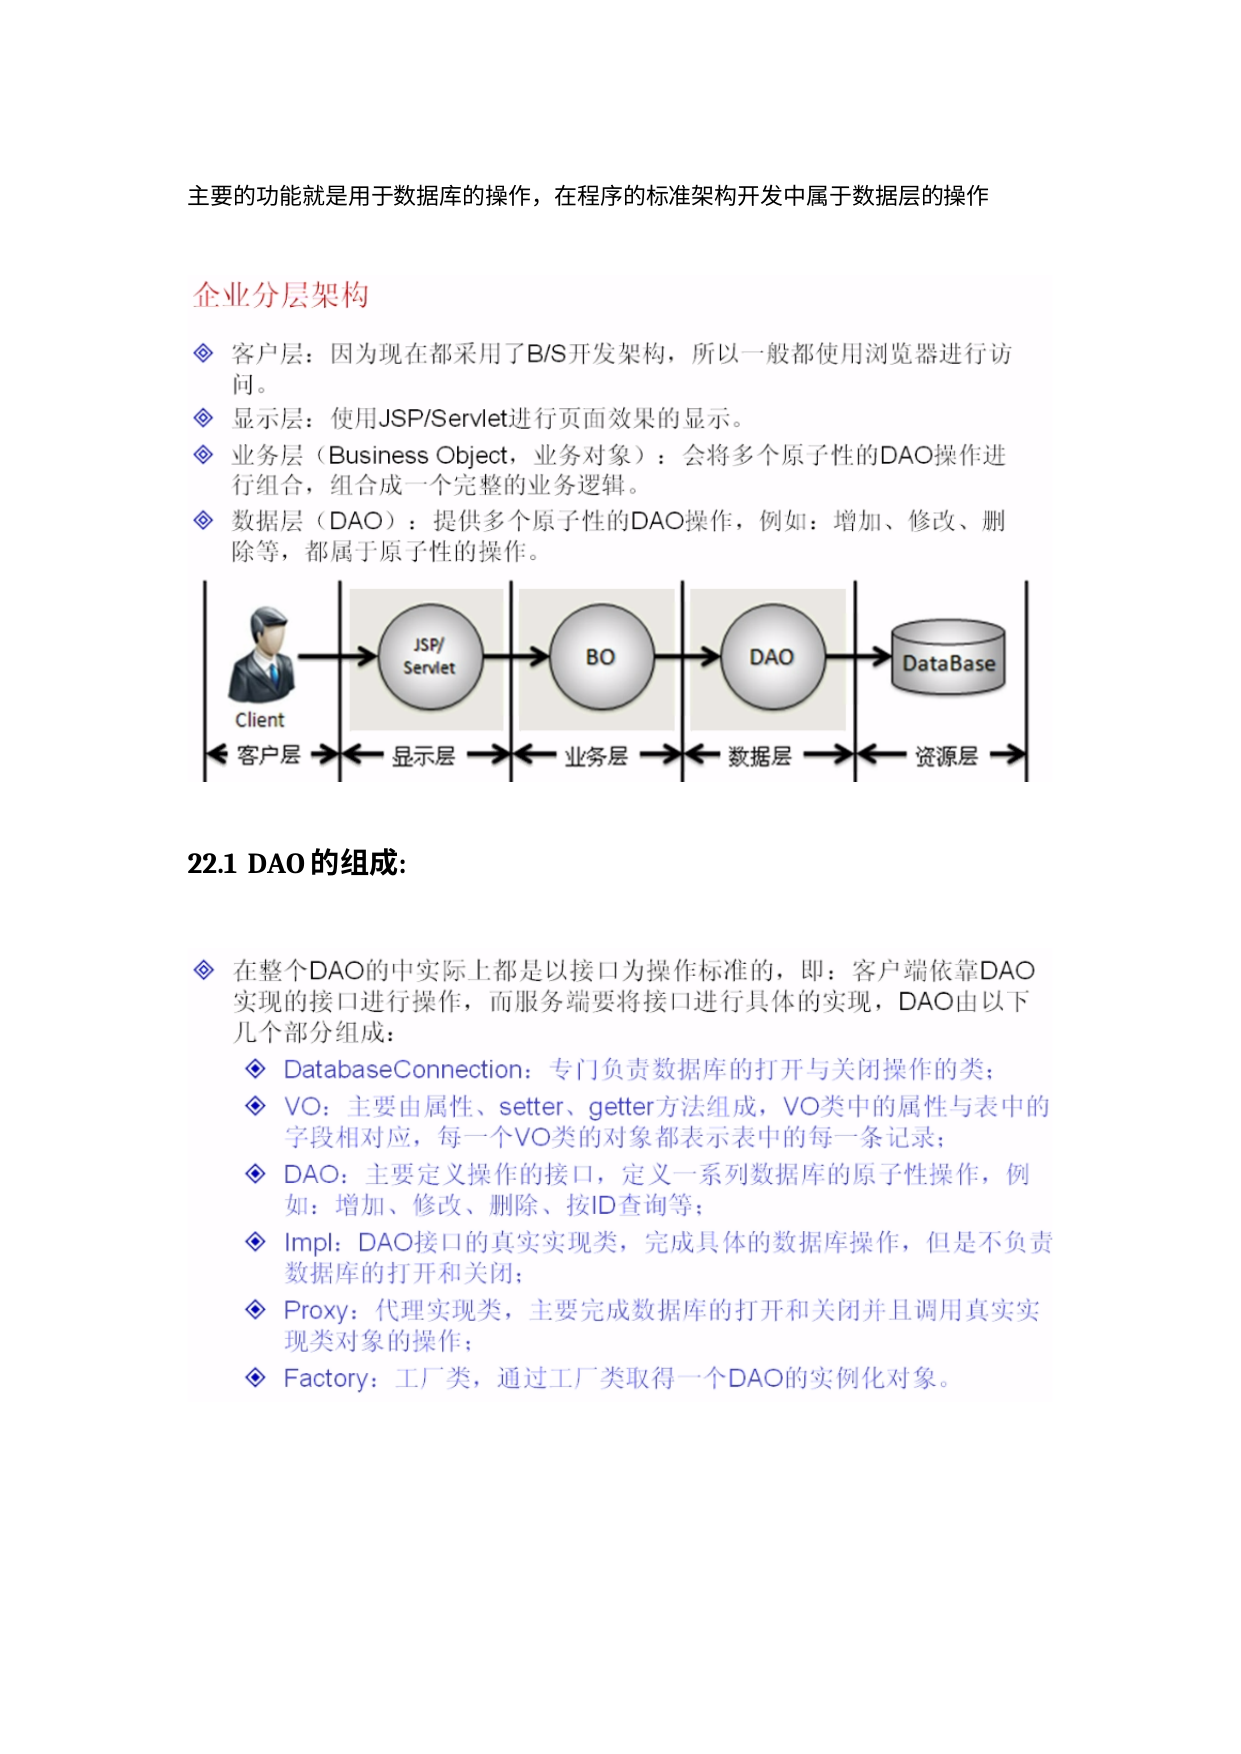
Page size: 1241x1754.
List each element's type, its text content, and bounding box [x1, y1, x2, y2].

subtitle DAO的组成: [187, 828, 1053, 893]
picture [187, 275, 1053, 782]
text 主要的功能就是用于数据库的操作，在程序的标准架构开发中属于数据层的操作 [187, 162, 1053, 275]
picture [187, 948, 1053, 1402]
